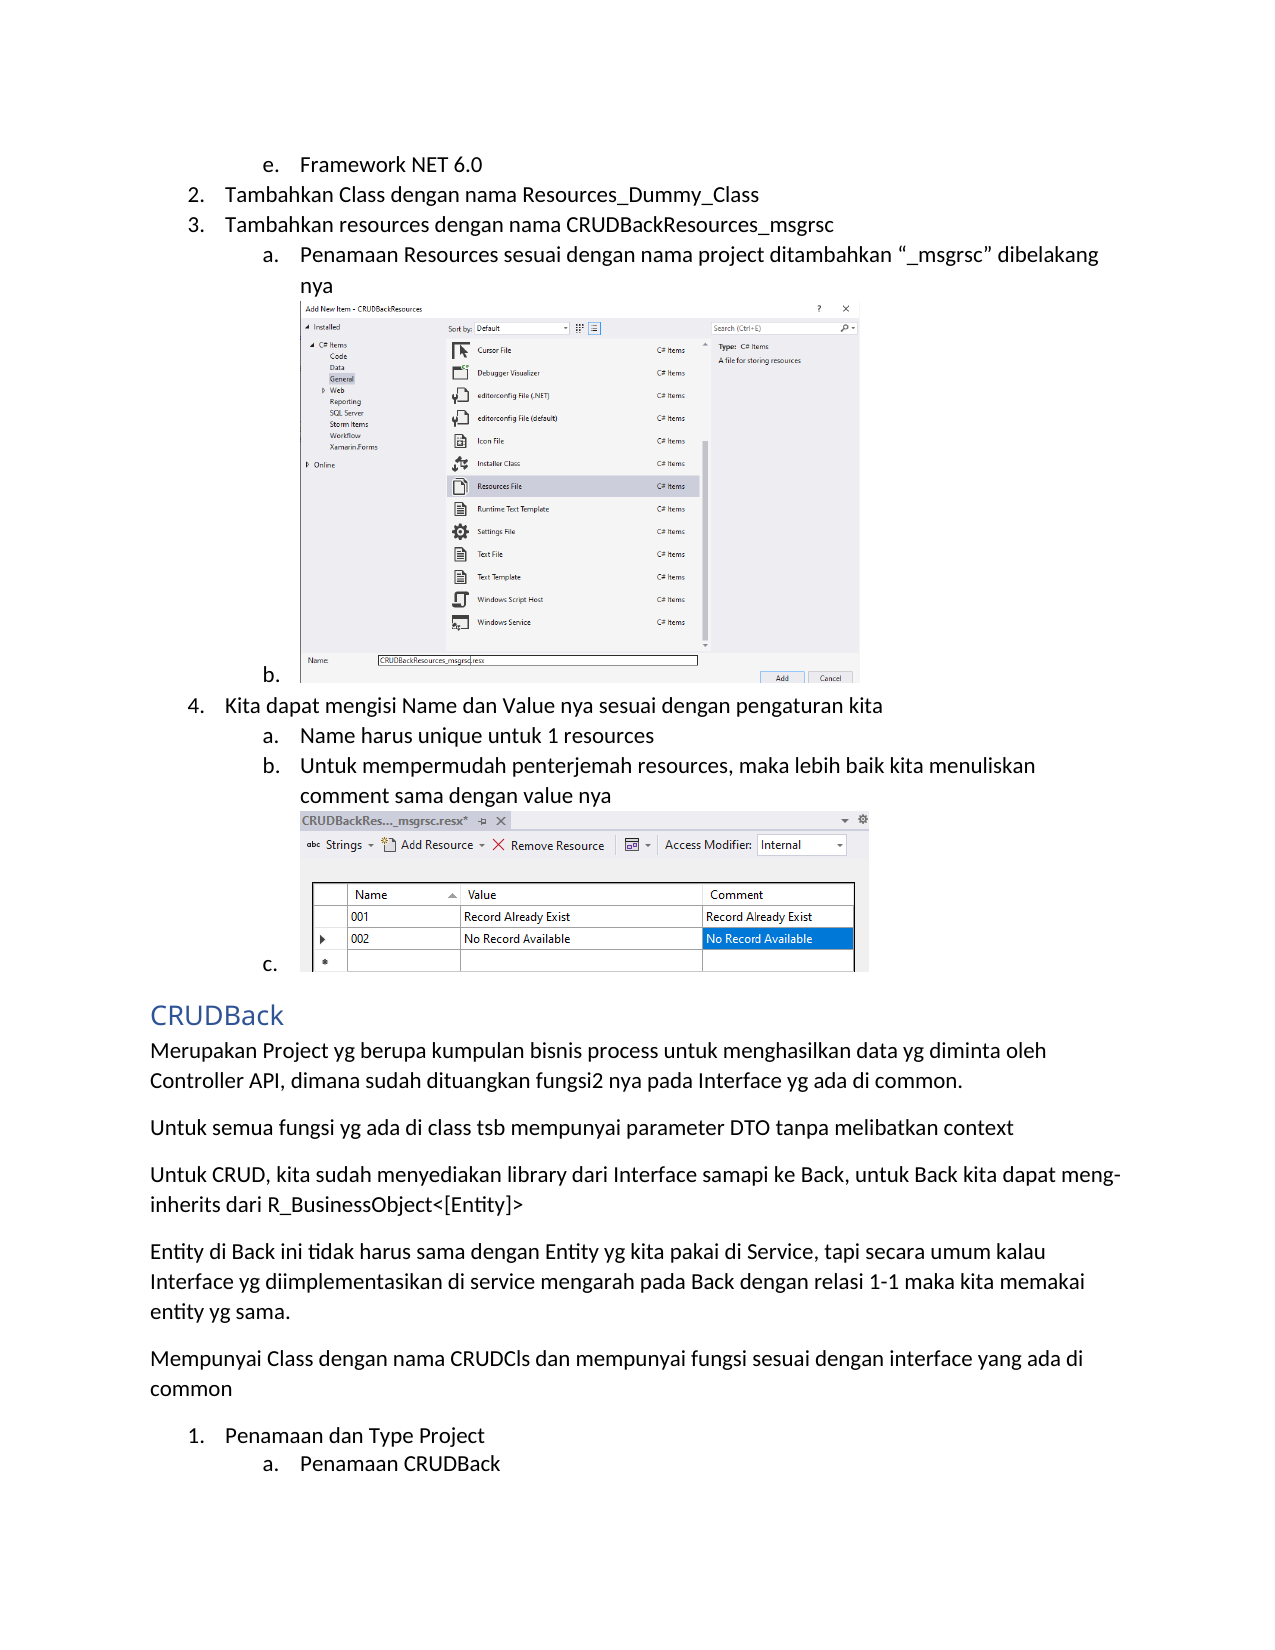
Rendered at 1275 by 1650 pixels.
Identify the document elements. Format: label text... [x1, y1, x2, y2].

text Merupakan Project yg berupa kumpulan bisnis process untuk menghasilkan data yg diminta oleh Controller API, dimana sudah dituangkan fungsi2 nya pada Interface yg ada di common. [150, 1036, 1125, 1094]
list Framework NET 6.0 [262, 150, 1125, 178]
picture [300, 811, 869, 972]
list Tambahkan Class dengan nama Resources_Dummy_Class [187, 180, 1125, 208]
text Entity di Back ini tidak harus sama dengan Entity yg kita pakai di Service, tapi secara umum kalau Interface yg diimplementasikan di service mengarah pada Back dengan relasi 1-1 maka kita memakai entity yg sama. [150, 1237, 1125, 1326]
text Untuk semua fungsi yg ada di class tsb mempunyai parameter DTO tanpa melibatkan context [150, 1113, 1125, 1141]
list Untuk mempermudah penterjemah resources, maka lebih baik kita menuliskan comment sama dengan value nya [262, 751, 1125, 809]
list Tambahkan resources dengan nama CRUDBackResources_msgrsc [187, 210, 1125, 238]
picture [300, 301, 860, 683]
subtitle CRUDBack [150, 996, 1125, 1033]
list Kita dapat mengisi Name dan Value nya sesuai dengan pengaturan kita [187, 691, 1125, 719]
text Untuk CRUD, kita sudah menyediakan library dari Interface samapi ke Back, untuk Back kita dapat meng-inherits dari R_BusinessObject<[Entity]> [150, 1160, 1125, 1218]
list Penamaan CRUDBack [262, 1449, 1125, 1477]
text Mempunyai Class dengan nama CRUDCls dan mempunyai fungsi sesuai dengan interface yang ada di common [150, 1344, 1125, 1403]
list Penamaan dan Type Project [187, 1421, 1125, 1449]
list Penamaan Resources sesuai dengan nama project ditambahkan “_msgrsc” dibelakang nya [262, 241, 1125, 299]
list Name harus unique untuk 1 resources [262, 721, 1125, 749]
